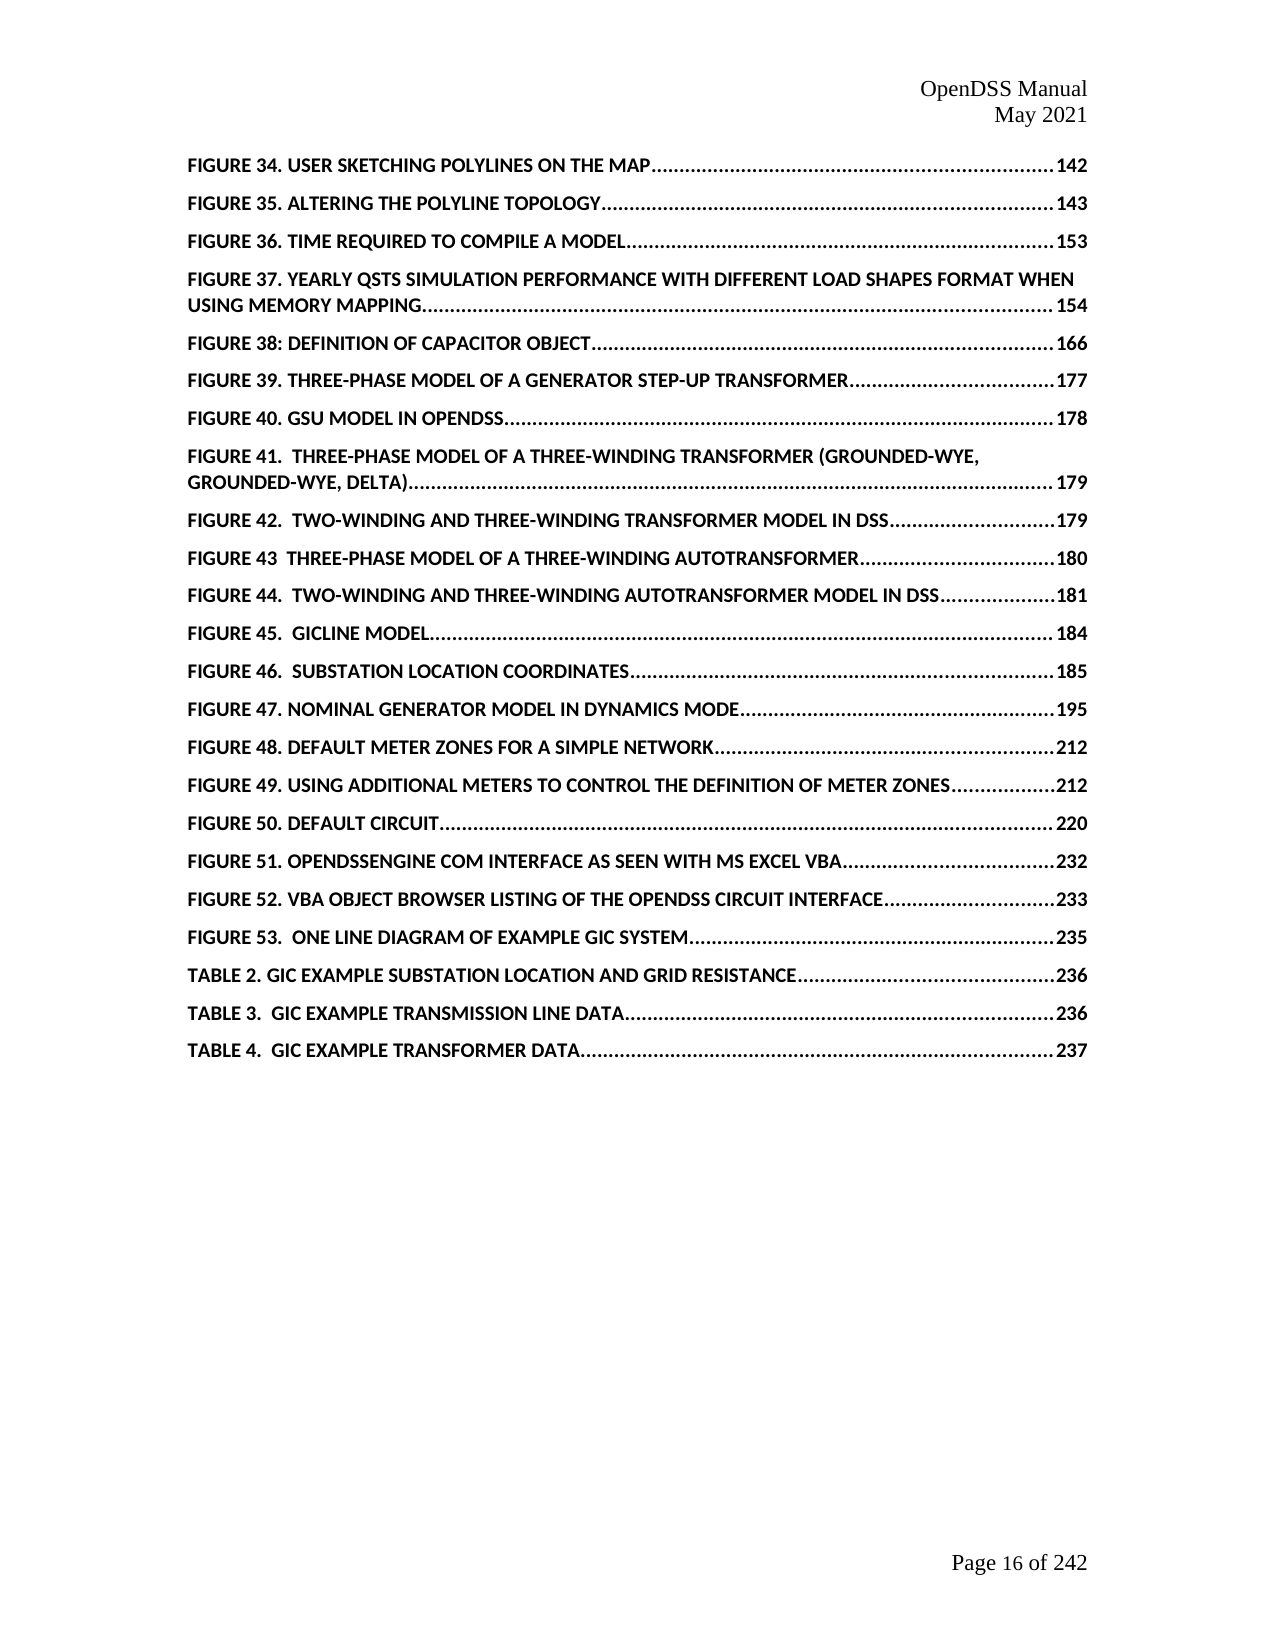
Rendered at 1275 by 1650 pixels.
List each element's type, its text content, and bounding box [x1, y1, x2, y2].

text Figure 47. Nominal Generator Model in Dynamics Mode 195 [187, 696, 1087, 722]
text Table 4. GIC Example Transformer Data 237 [187, 1038, 1087, 1063]
text Figure 46. Substation Location Coordinates 185 [187, 658, 1087, 684]
text Figure 35. Altering the polyline topology 143 [187, 191, 1087, 216]
text Figure 50. Default Circuit 220 [187, 810, 1087, 836]
text Figure 37. Yearly QSTS simulation performance with different load shapes format when using memory mapping 154 [187, 266, 1087, 317]
text Figure 41. Three-phase Model of a Three-Winding Transformer (Grounded-Wye, Grounded-Wye, Delta) 179 [187, 443, 1087, 494]
text Table 3. GIC Example Transmission Line Data 236 [187, 1000, 1087, 1025]
text Figure 38: Definition of Capacitor Object 166 [187, 330, 1087, 355]
text Figure 34. User sketching polylines on the map 142 [187, 153, 1087, 178]
text Figure 52. VBA Object Browser listing of the OpenDSS Circuit Interface 233 [187, 886, 1087, 911]
text Figure 45. GICLine Model 184 [187, 621, 1087, 646]
text Figure 43 Three-phase Model of a Three-Winding Autotransformer 180 [187, 545, 1087, 570]
text Figure 44. Two-winding and Three-winding Autotransformer model in DSS 181 [187, 583, 1087, 608]
text Figure 51. OpenDSSEngine COM interface as seen with MS Excel VBA 232 [187, 848, 1087, 873]
text Figure 49. Using Additional Meters to Control the Definition of Meter Zones 212 [187, 772, 1087, 798]
text Table 2. GIC Example Substation Location and Grid Resistance 236 [187, 962, 1087, 987]
text Figure 36. Time required to compile a model 153 [187, 228, 1087, 254]
text Figure 48. Default Meter Zones for a Simple Network 212 [187, 734, 1087, 760]
text Figure 39. Three-phase Model of a Generator Step-Up Transformer 177 [187, 368, 1087, 393]
text Figure 42. Two-winding and Three-winding Transformer model in DSS 179 [187, 507, 1087, 532]
text Figure 53. One Line Diagram of Example GIC System 235 [187, 924, 1087, 949]
text Figure 40. GSU Model in OpenDSS 178 [187, 406, 1087, 431]
